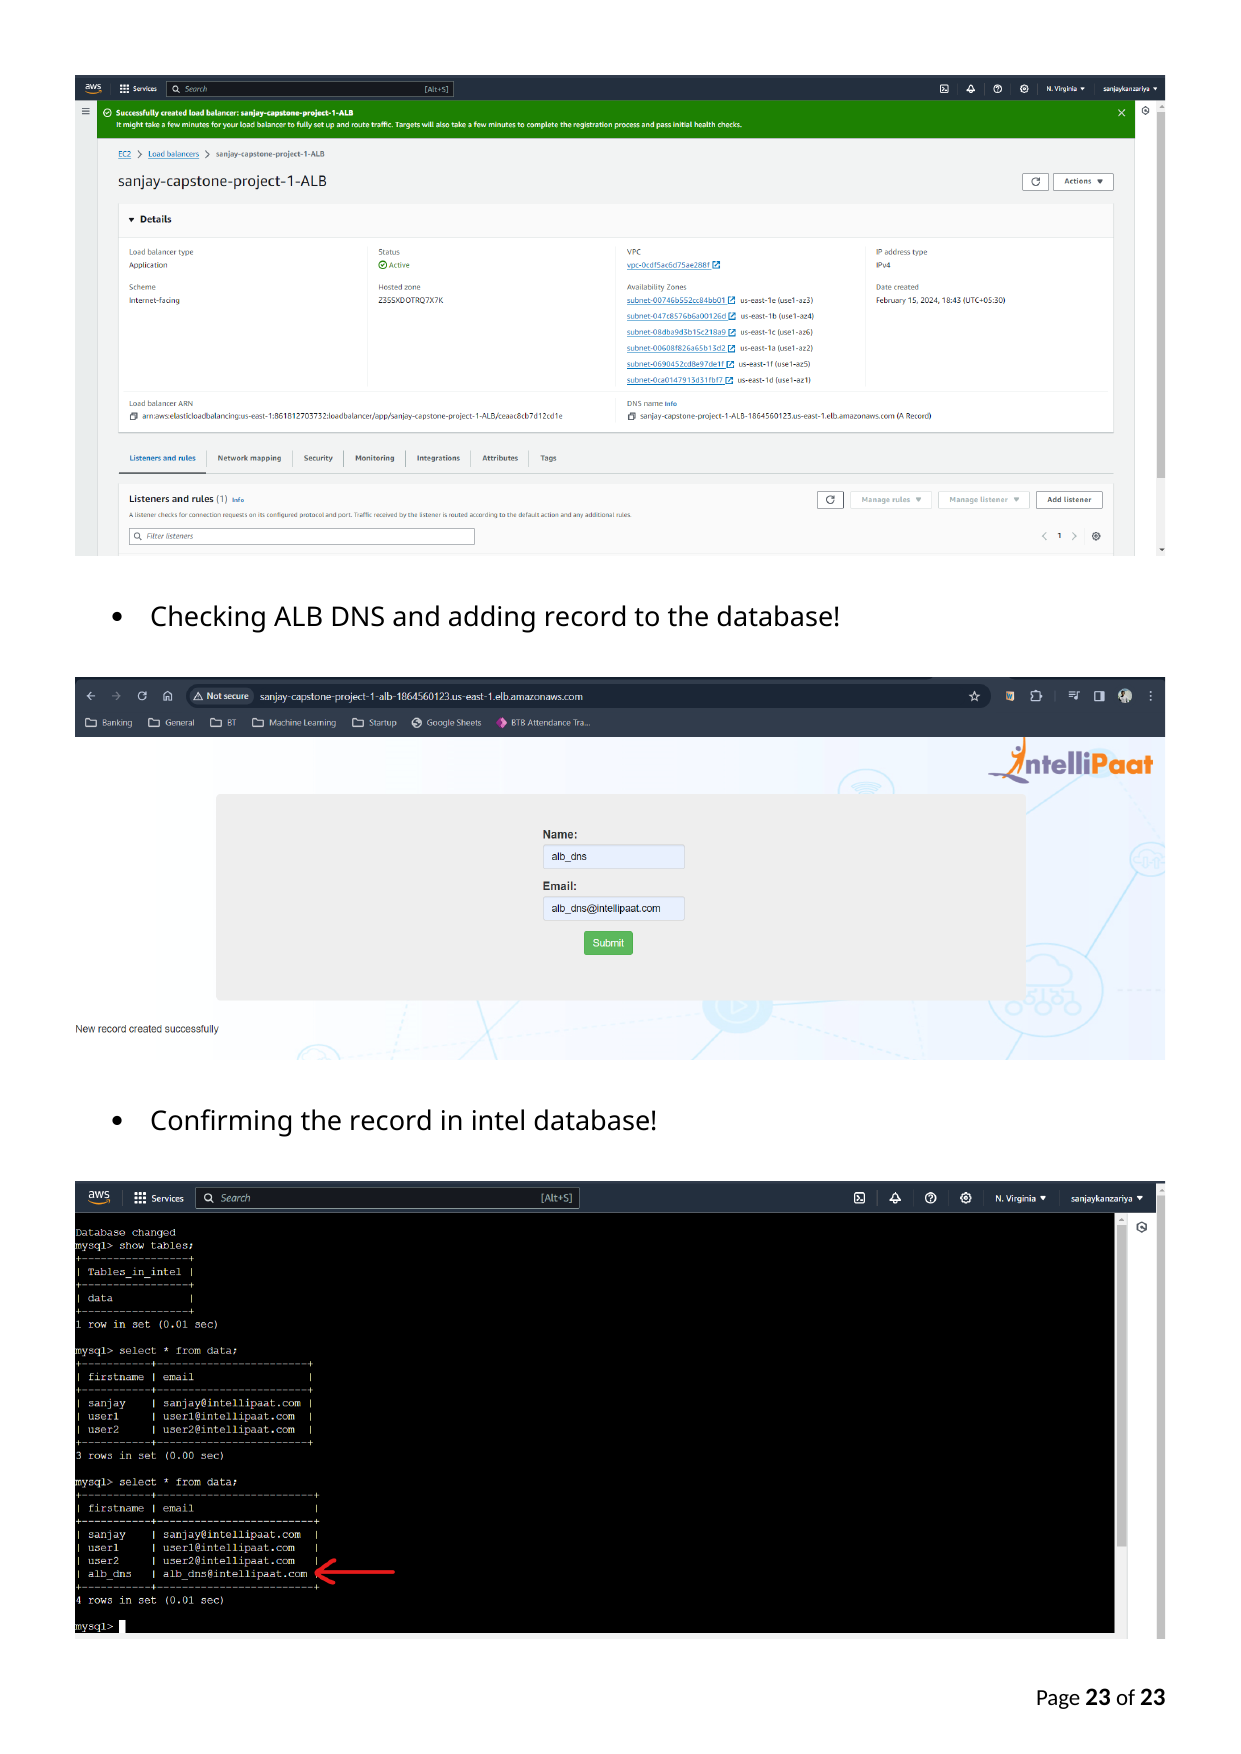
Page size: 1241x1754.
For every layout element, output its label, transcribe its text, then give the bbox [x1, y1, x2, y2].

list Confirming the record in intel database! [112, 1101, 1165, 1138]
picture [75, 75, 1166, 556]
picture [75, 677, 1166, 1060]
picture [75, 1181, 1166, 1639]
list Checking ALB DNS and adding record to the database! [112, 598, 1165, 635]
